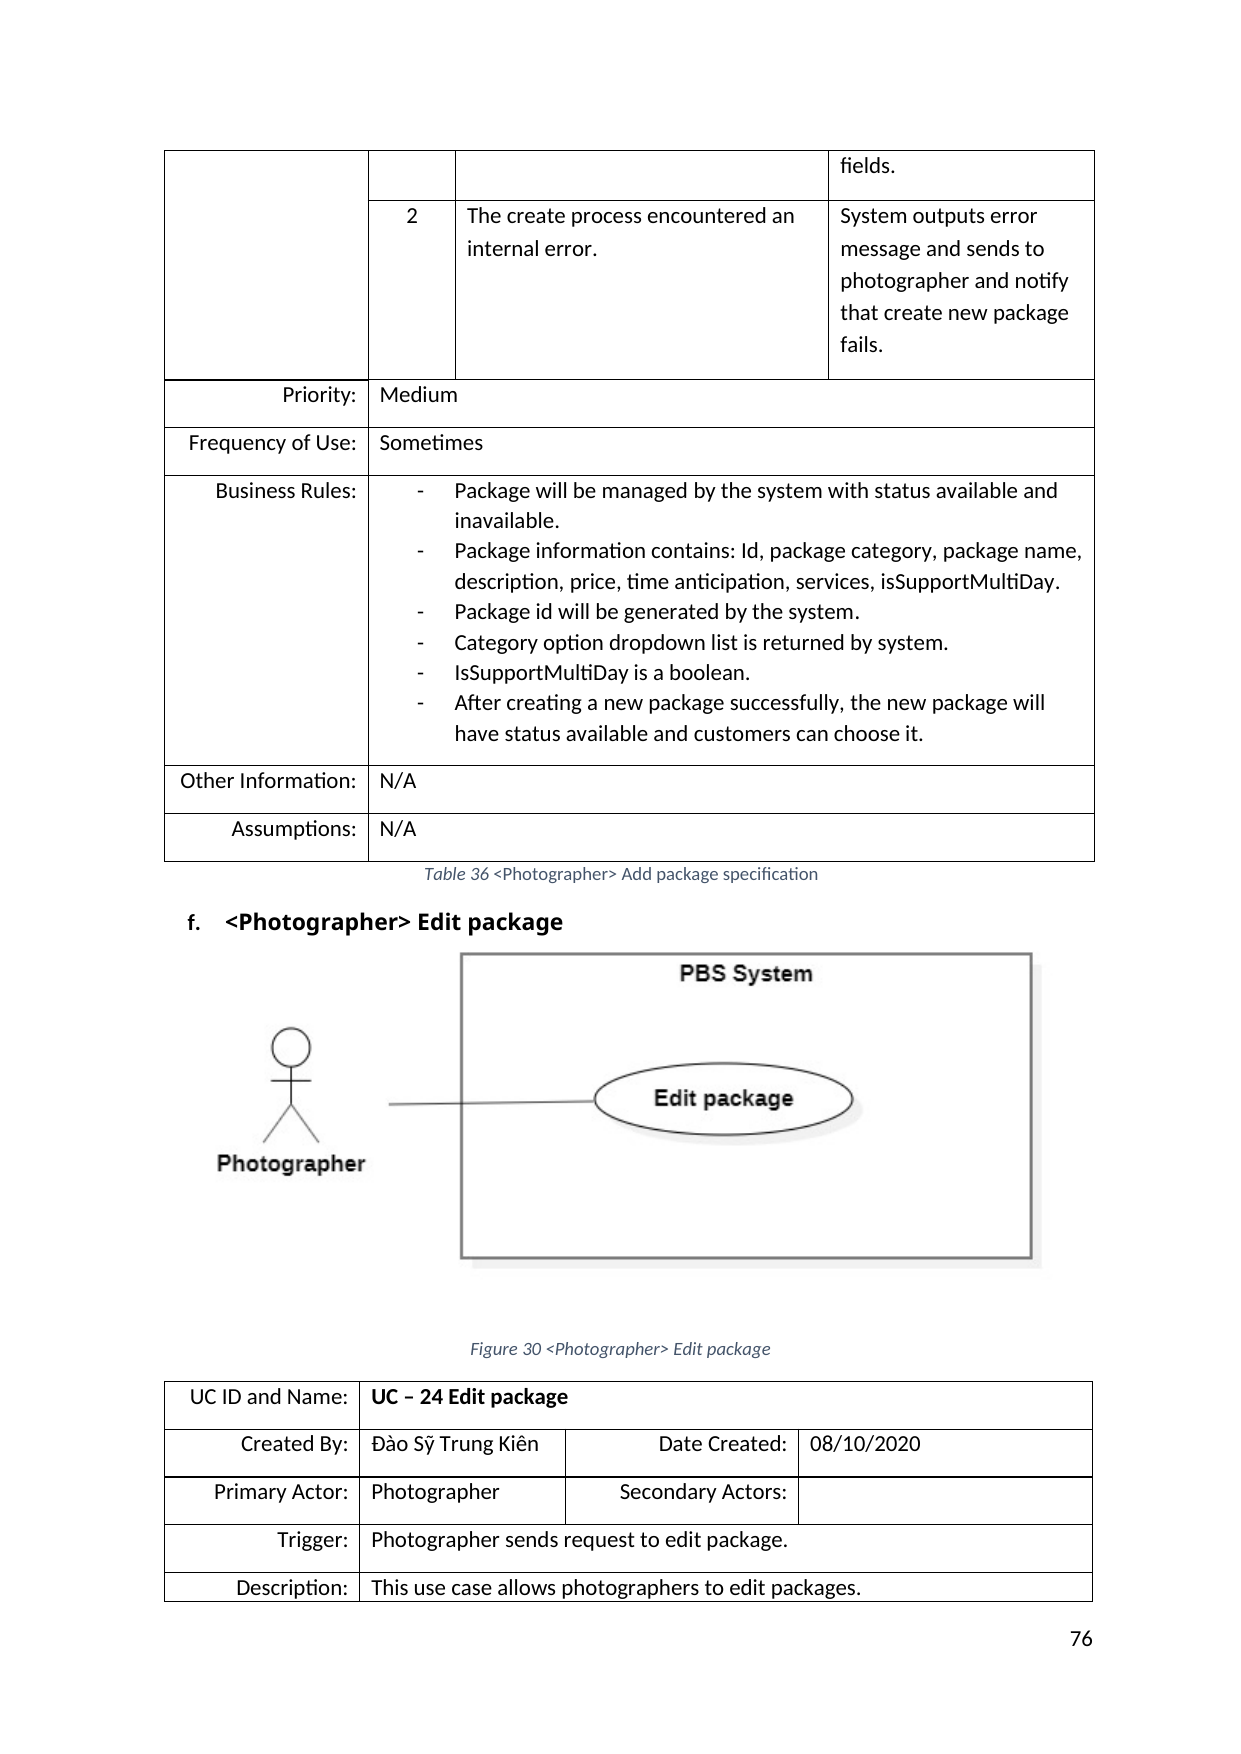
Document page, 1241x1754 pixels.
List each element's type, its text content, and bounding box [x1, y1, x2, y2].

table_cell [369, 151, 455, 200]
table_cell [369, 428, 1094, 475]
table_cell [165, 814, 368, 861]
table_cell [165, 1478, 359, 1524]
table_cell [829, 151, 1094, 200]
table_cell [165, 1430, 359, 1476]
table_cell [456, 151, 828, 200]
text Table 36 <Photographer> Add package specification [150, 862, 1093, 885]
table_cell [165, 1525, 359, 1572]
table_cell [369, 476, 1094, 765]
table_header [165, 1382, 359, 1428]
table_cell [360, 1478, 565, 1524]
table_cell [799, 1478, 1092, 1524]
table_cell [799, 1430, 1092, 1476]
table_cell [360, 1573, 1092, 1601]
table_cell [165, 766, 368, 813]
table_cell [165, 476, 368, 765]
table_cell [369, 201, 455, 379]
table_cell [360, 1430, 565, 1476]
subtitle <Photographer> Edit package [187, 906, 1093, 937]
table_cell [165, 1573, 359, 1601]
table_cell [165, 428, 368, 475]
text Figure 30 <Photographer> Edit package [150, 1337, 1093, 1360]
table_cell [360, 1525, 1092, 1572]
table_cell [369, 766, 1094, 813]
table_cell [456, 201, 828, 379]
picture [180, 939, 1092, 1319]
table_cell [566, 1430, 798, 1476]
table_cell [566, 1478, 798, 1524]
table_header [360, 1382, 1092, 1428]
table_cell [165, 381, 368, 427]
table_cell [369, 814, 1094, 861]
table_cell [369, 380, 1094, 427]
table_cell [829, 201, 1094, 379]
